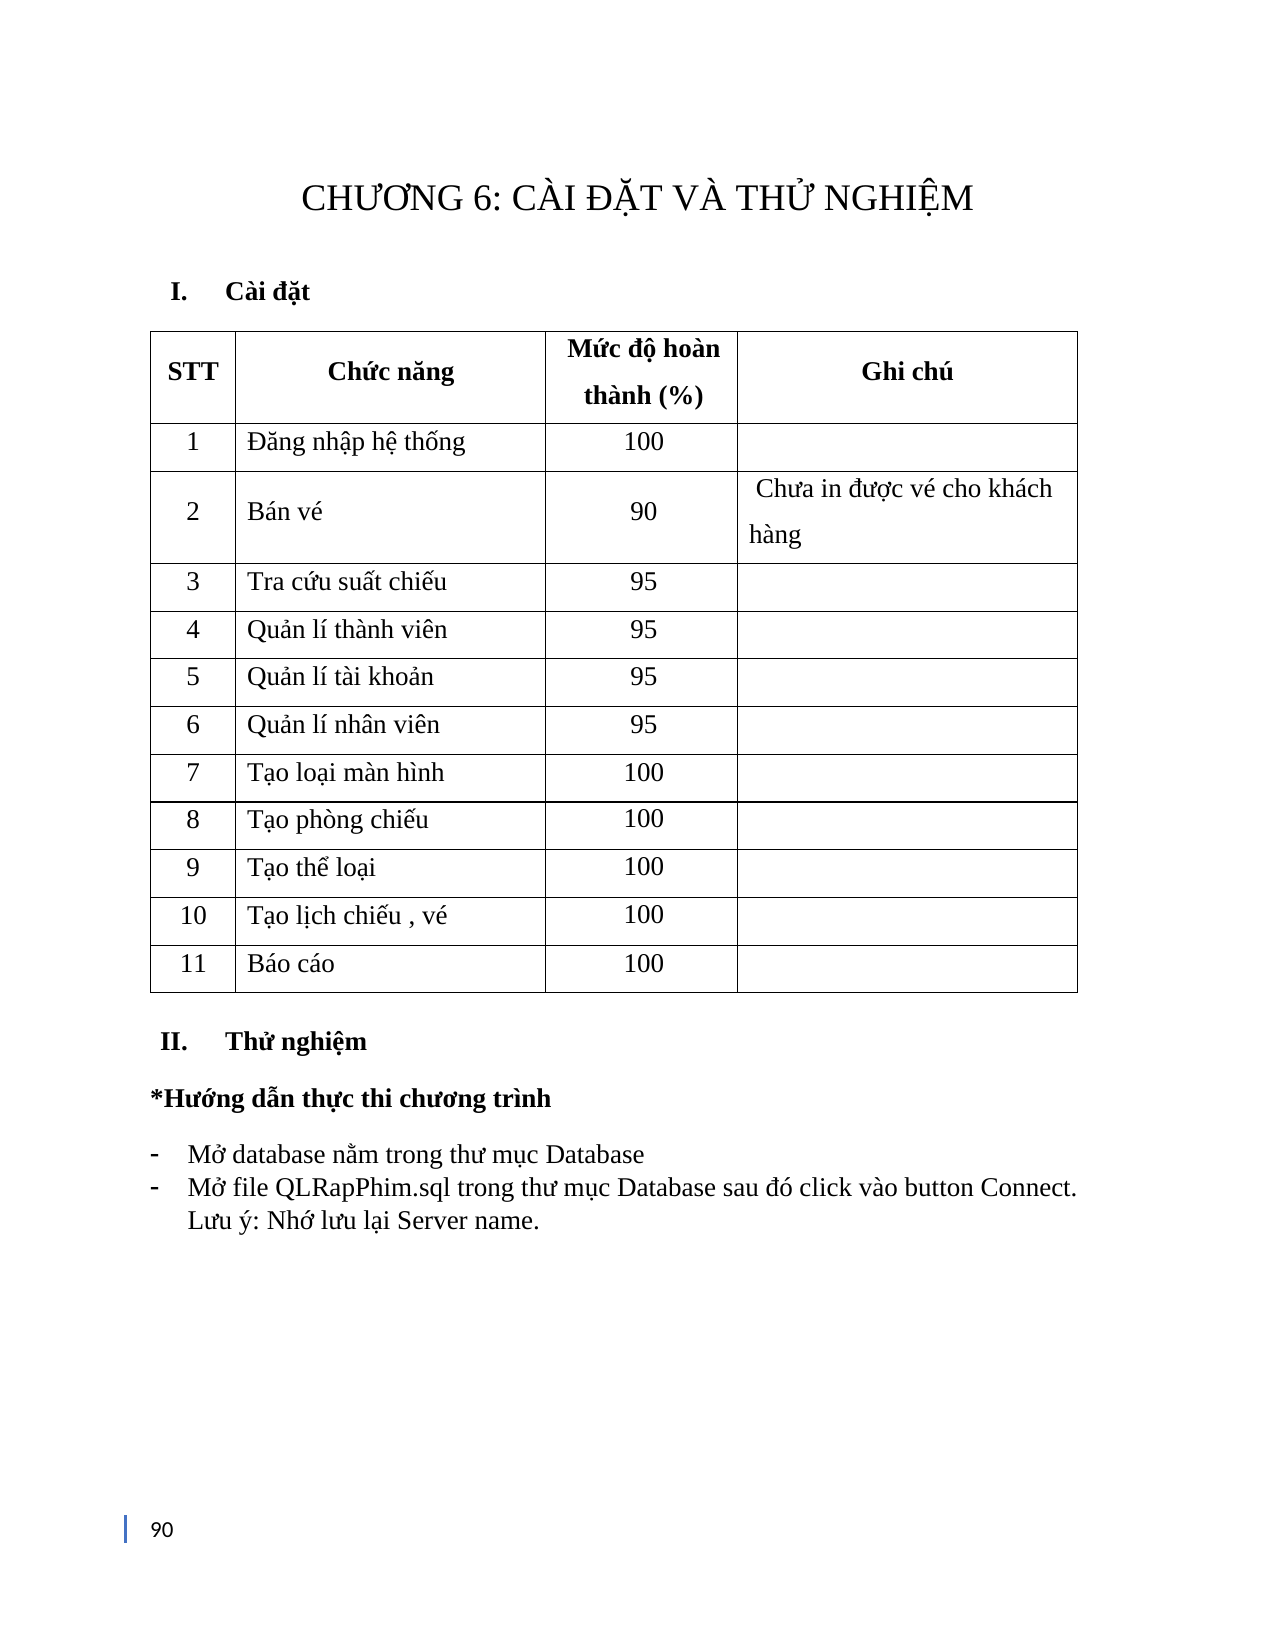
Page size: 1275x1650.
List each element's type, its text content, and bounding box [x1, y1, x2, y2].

list Mở file QLRapPhim.sql trong thư mục Database sau đó click vào button Connect. [150, 1171, 1125, 1203]
list Lưu ý: Nhớ lưu lại Server name. [187, 1204, 1125, 1235]
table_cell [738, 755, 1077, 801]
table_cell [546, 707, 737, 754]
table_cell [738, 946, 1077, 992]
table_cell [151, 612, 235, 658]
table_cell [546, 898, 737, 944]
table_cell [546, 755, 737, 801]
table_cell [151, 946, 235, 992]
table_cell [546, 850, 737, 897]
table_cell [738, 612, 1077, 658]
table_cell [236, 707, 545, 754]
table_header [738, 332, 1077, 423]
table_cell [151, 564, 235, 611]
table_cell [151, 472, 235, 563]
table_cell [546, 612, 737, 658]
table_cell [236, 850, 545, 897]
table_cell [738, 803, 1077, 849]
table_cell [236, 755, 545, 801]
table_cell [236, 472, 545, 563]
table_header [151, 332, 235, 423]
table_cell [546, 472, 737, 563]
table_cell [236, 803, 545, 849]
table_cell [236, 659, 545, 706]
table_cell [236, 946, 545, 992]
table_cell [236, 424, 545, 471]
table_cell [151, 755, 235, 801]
list Thử nghiệm [187, 1025, 1125, 1057]
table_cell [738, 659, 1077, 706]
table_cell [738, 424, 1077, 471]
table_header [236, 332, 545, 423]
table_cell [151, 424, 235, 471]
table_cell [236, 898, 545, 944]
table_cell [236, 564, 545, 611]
list Cài đặt [187, 274, 1125, 306]
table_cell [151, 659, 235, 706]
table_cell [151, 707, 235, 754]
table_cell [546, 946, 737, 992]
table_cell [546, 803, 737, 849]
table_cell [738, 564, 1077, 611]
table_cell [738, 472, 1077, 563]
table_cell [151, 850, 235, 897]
subtitle CHƯƠNG 6: CÀI ĐẶT VÀ THỬ NGHIỆM [150, 175, 1125, 218]
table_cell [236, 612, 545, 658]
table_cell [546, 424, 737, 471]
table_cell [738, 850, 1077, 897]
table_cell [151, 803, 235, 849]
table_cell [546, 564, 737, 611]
text *Hướng dẫn thực thi chương trình [150, 1082, 1125, 1113]
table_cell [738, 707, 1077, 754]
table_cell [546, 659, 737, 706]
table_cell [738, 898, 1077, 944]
list Mở database nằm trong thư mục Database [150, 1138, 1125, 1170]
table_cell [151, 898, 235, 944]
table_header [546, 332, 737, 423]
